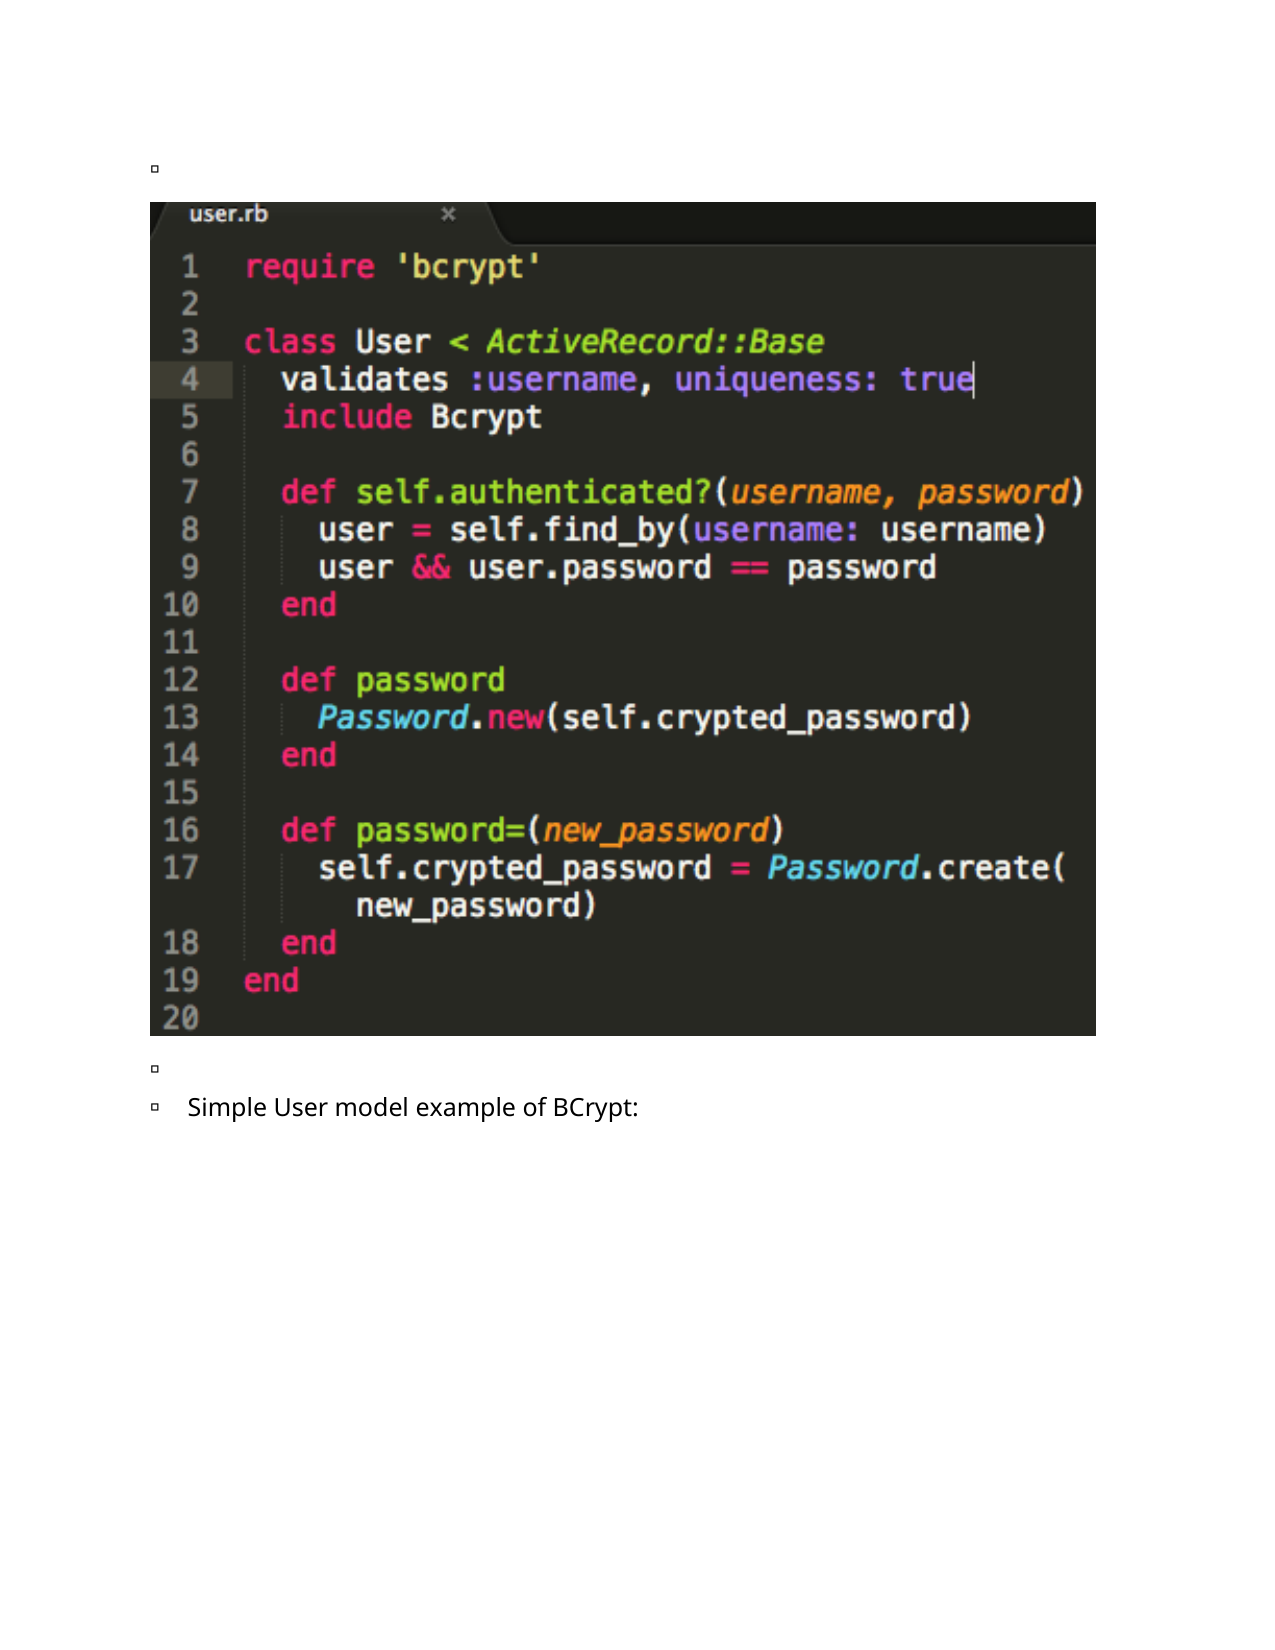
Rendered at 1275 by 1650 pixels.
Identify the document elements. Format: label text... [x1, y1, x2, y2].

text Simple User model example of BCrypt: [150, 1087, 1125, 1125]
picture [150, 202, 1096, 1036]
